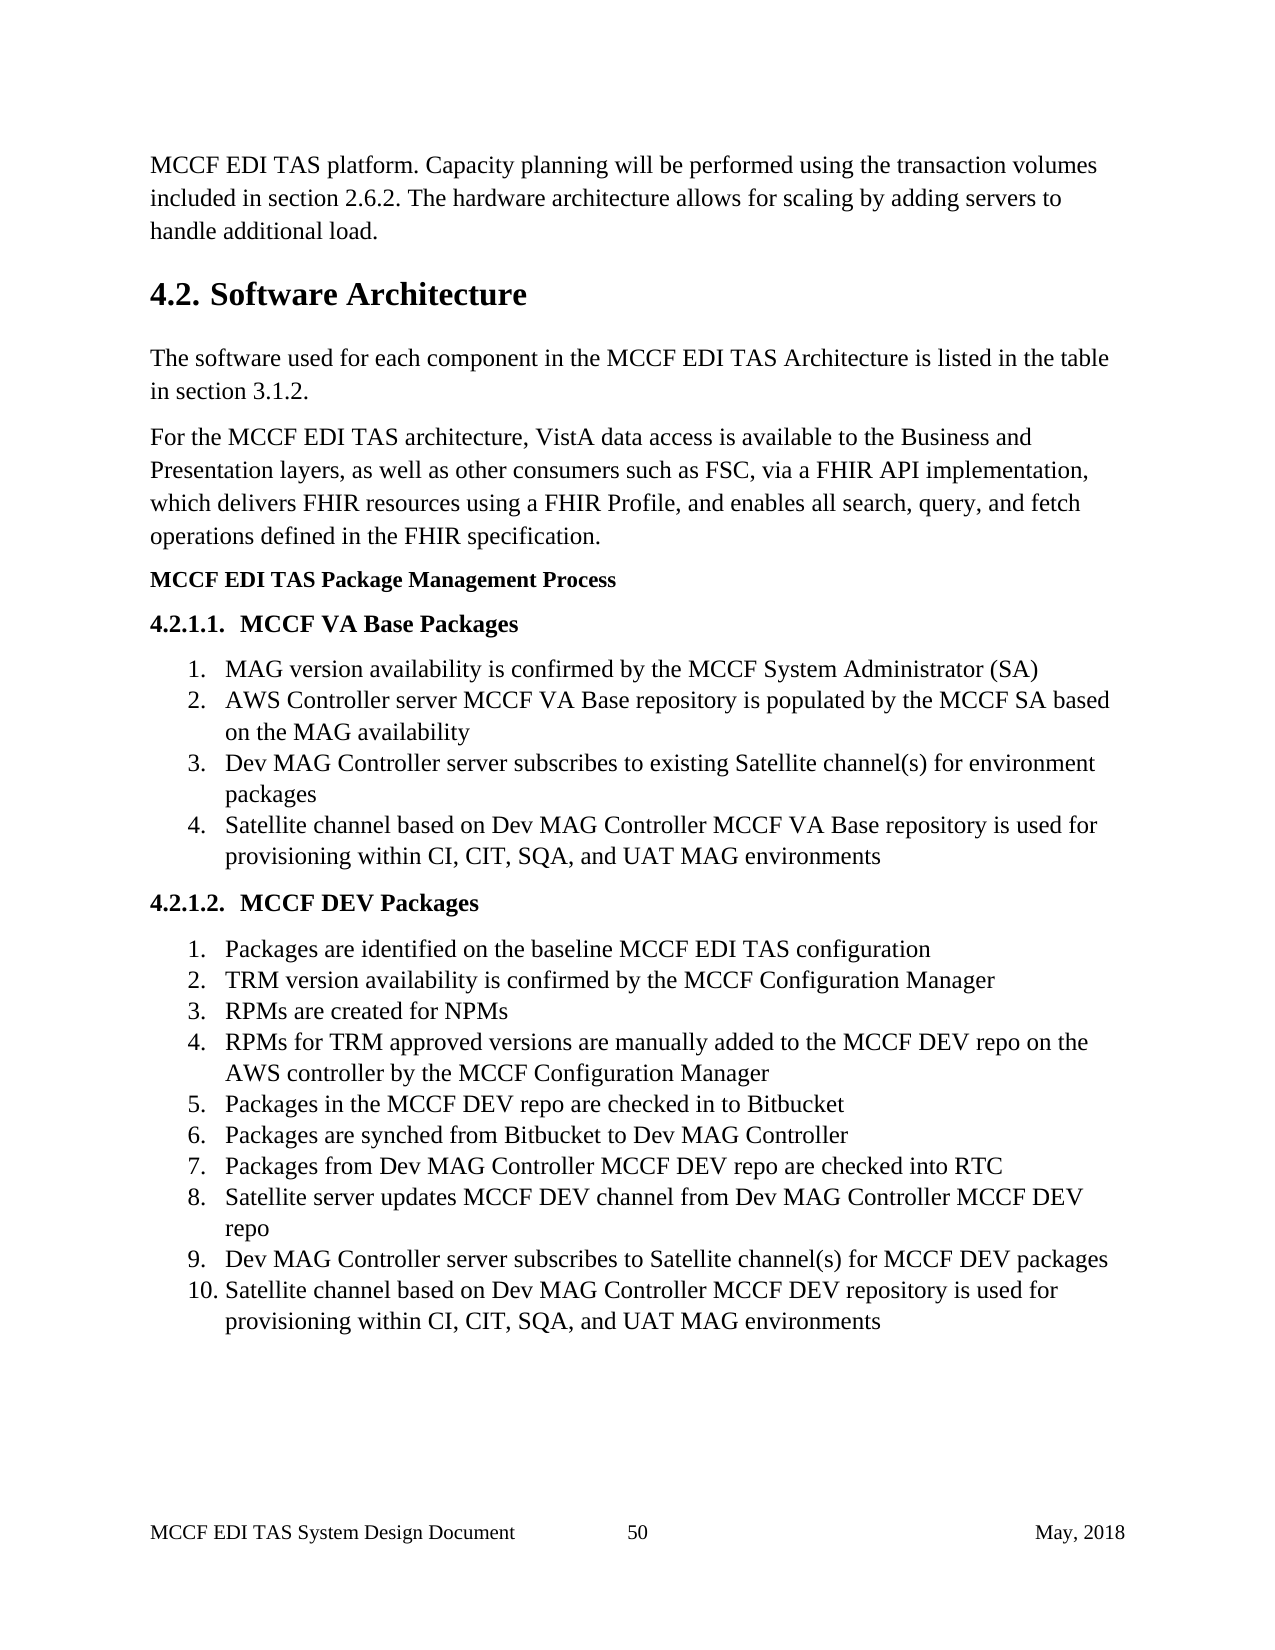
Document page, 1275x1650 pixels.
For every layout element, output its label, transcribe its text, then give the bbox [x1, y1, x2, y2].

list Packages in the MCCF DEV repo are checked in to Bitbucket [187, 1089, 1125, 1118]
list Dev MAG Controller server subscribes to Satellite channel(s) for MCCF DEV packages [187, 1244, 1125, 1273]
list RPMs are created for NPMs [187, 996, 1125, 1025]
text MCCF EDI TAS Package Management Process [150, 566, 1125, 593]
list TRM version availability is confirmed by the MCCF Configuration Manager [187, 965, 1125, 994]
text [150, 150, 1125, 245]
text For the MCCF EDI TAS architecture, VistA data access is available to the Business and Presentation layers, as well as other consumers such as FSC, via a FHIR API implementation, which delivers FHIR resources using a FHIR Profile, and enables all search, query, and fetch operations defined in the FHIR specification. [150, 422, 1125, 549]
list RPMs for TRM approved versions are manually added to the MCCF DEV repo on the AWS controller by the MCCF Configuration Manager [187, 1027, 1125, 1087]
list Satellite channel based on Dev MAG Controller MCCF DEV repository is used for provisioning within CI, CIT, SQA, and UAT MAG environments [187, 1275, 1125, 1335]
text The software used for each component in the MCCF EDI TAS Architecture is listed in the table in section 3.1.2. [150, 343, 1125, 405]
list AWS Controller server MCCF VA Base repository is populated by the MCCF SA based on the MAG availability [187, 686, 1125, 745]
list Packages are identified on the baseline MCCF EDI TAS configuration [187, 934, 1125, 963]
subtitle MCCF VA Base Packages [150, 609, 1125, 638]
list Dev MAG Controller server subscribes to existing Satellite channel(s) for environment packages [187, 748, 1125, 807]
list Packages are synched from Bitbucket to Dev MAG Controller [187, 1120, 1125, 1149]
subtitle MCCF DEV Packages [150, 888, 1125, 917]
list Satellite channel based on Dev MAG Controller MCCF VA Base repository is used for provisioning within CI, CIT, SQA, and UAT MAG environments [187, 810, 1125, 869]
list Packages from Dev MAG Controller MCCF DEV repo are checked into RTC [187, 1151, 1125, 1180]
list Satellite server updates MCCF DEV channel from Dev MAG Controller MCCF DEV repo [187, 1182, 1125, 1242]
subtitle Software Architecture [150, 274, 1125, 312]
list MAG version availability is confirmed by the MCCF System Administrator (SA) [187, 654, 1125, 683]
